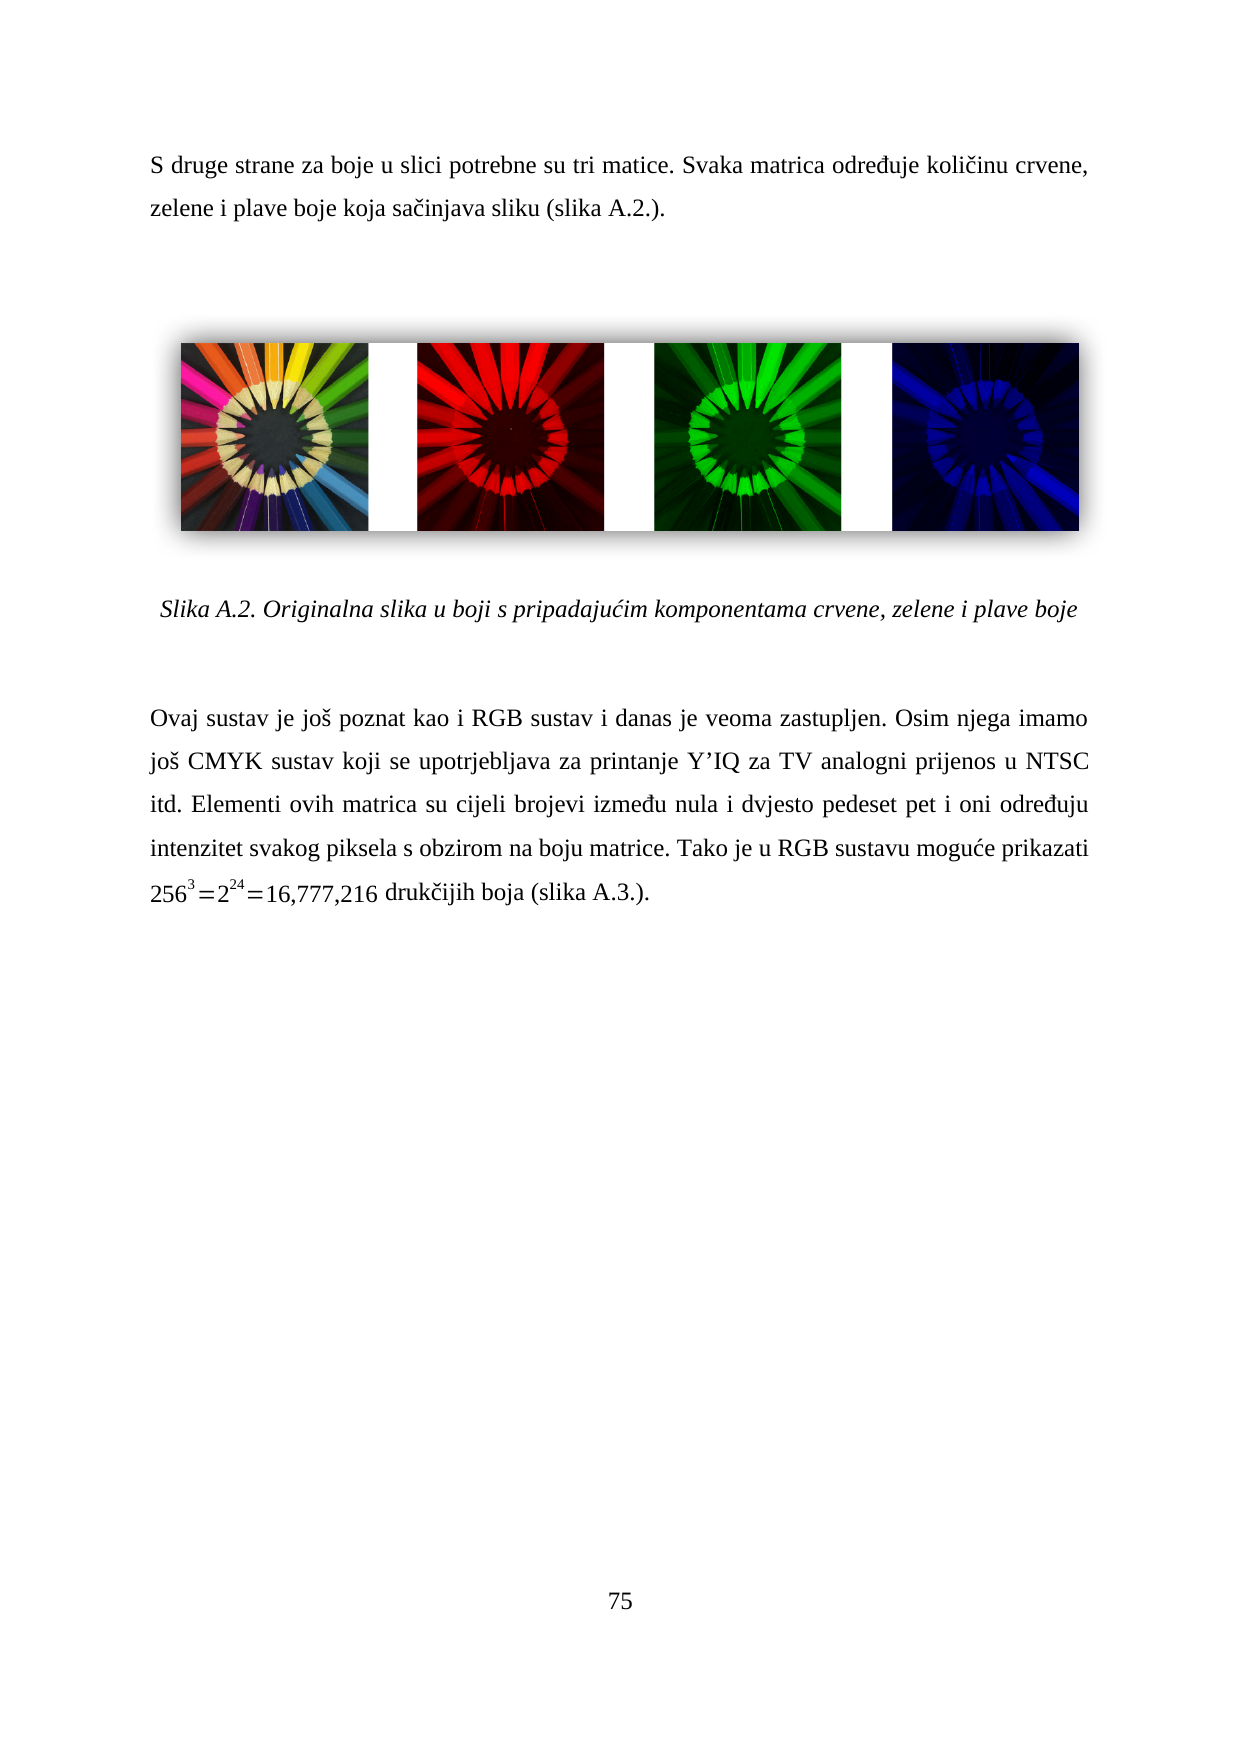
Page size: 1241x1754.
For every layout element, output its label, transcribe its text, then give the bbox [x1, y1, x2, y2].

text Ovaj sustav je još poznat kao i RGB sustav i danas je veoma zastupljen. Osim njega imamo još CMYK sustav koji se upotrjebljava za printanje Y’IQ za TV analogni prijenos u NTSC itd. Elementi ovih matrica su cijeli brojevi između nula i dvjesto pedeset pet i oni određuju intenzitet svakog piksela s obzirom na boju matrice. Tako je u RGB sustavu moguće prikazati drukčijih boja (slika A.3.). [150, 703, 1090, 907]
picture [181, 343, 1079, 531]
text S druge strane za boje u slici potrebne su tri matice. Svaka matrica određuje količinu crvene, zelene i plave boje koja sačinjava sliku (slika A.2.). [150, 150, 1090, 222]
text Slika A.2. Originalna slika u boji s pripadajućim komponentama crvene, zelene i plave boje [150, 594, 1090, 623]
